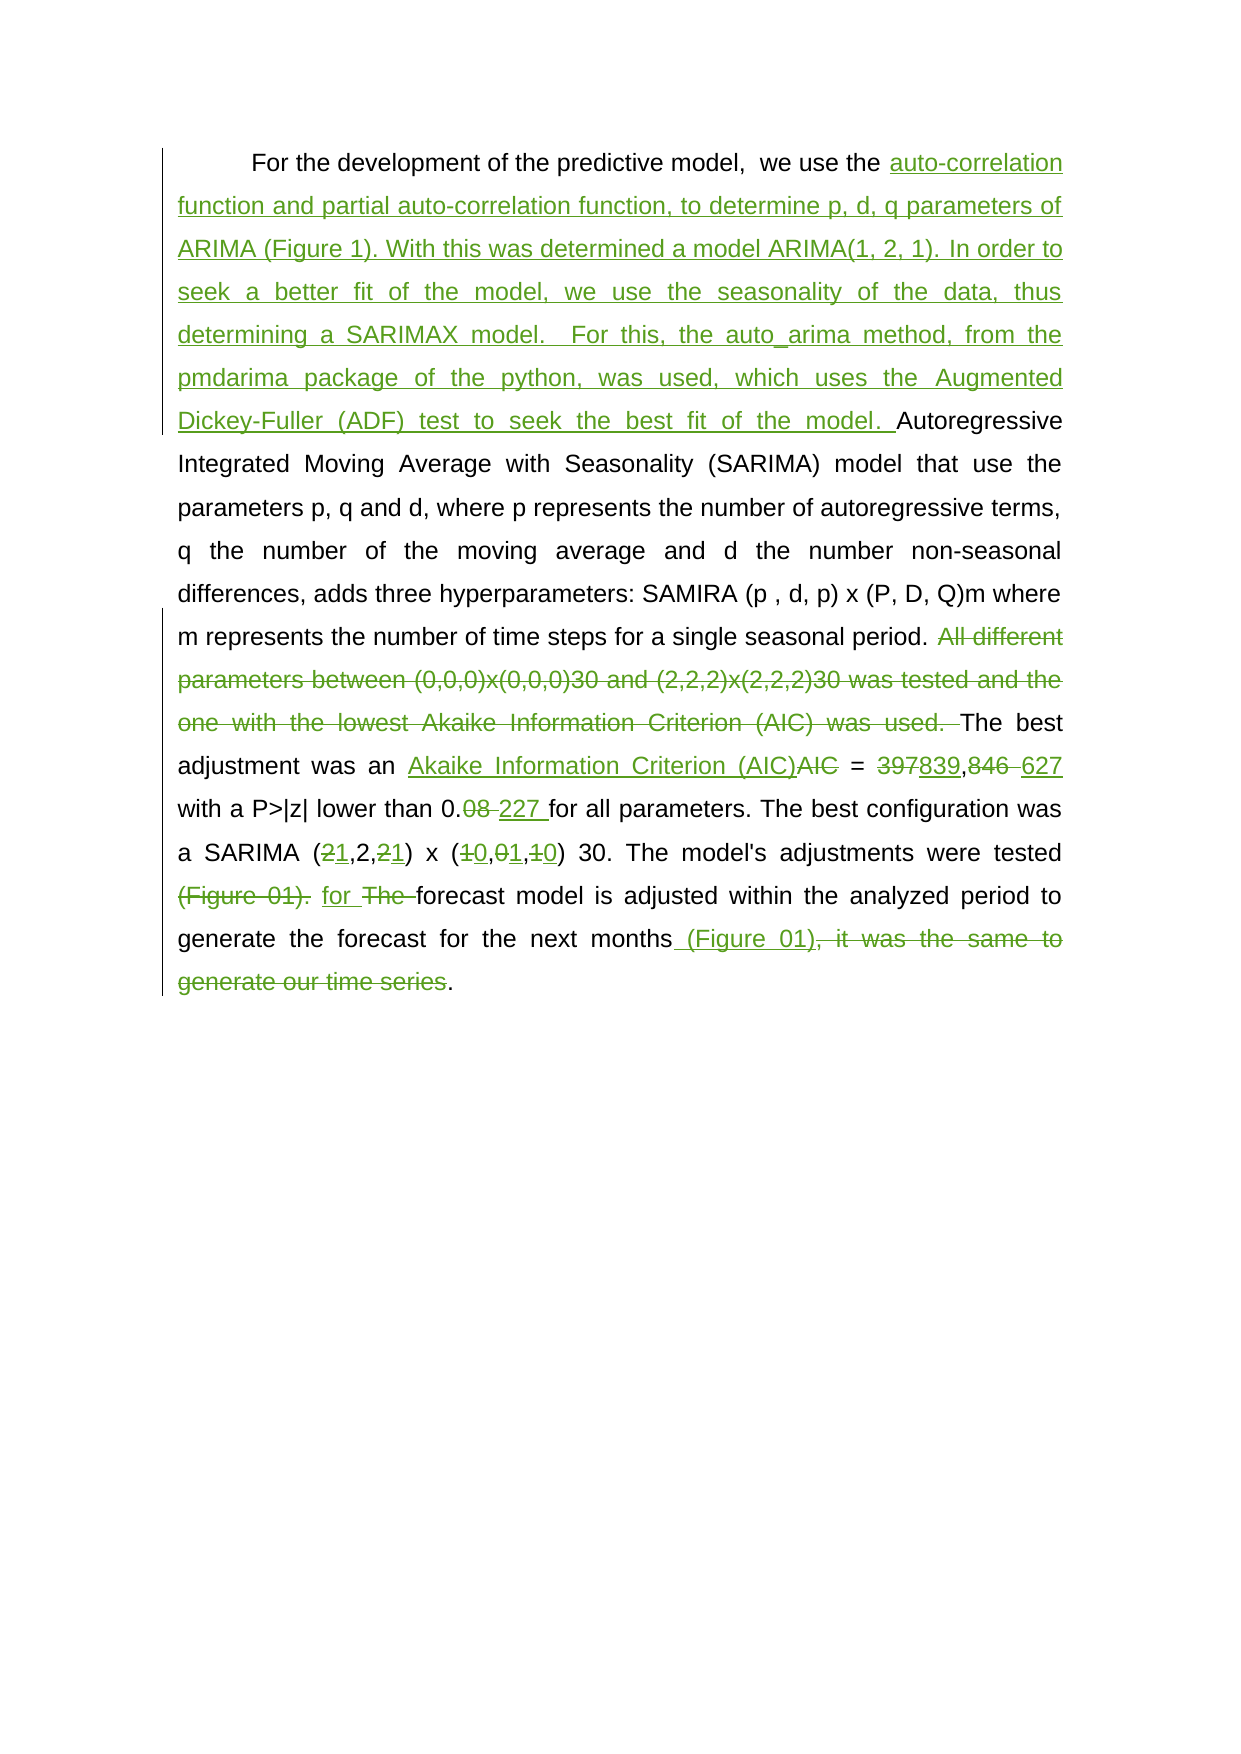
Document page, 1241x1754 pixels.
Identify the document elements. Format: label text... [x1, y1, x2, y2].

text For the development of the predictive model, we use the Autoregressive Integrated Moving Average with Seasonality (SARIMA) model that use the parameters p, q and d, where p represents the number of autoregressive terms, q the number of the moving average and d the number non-seasonal differences, adds three hyperparameters: SAMIRA (p , d, p) x (P, D, Q)m where m represents the number of time steps for a single seasonal period. The best adjustment was an = ,with a P>|z| lower than 0.for all parameters. The best configuration was a SARIMA (,2,) x (,,) 30. The model's adjustments were tested forecast model is adjusted within the analyzed period to generate the forecast for the next months. [177, 148, 1063, 216]
text For the development of the predictive model, we use the Autoregressive Integrated Moving Average with Seasonality (SARIMA) model that use the parameters p, q and d, where p represents the number of autoregressive terms, q the number of the moving average and d the number non-seasonal differences, adds three hyperparameters: SAMIRA (p , d, p) x (P, D, Q)m where m represents the number of time steps for a single seasonal period. The best adjustment was an = ,with a P>|z| lower than 0.for all parameters. The best configuration was a SARIMA (,2,) x (,,) 30. The model's adjustments were tested forecast model is adjusted within the analyzed period to generate the forecast for the next months. [177, 389, 1063, 681]
text For the development of the predictive model, we use the Autoregressive Integrated Moving Average with Seasonality (SARIMA) model that use the parameters p, q and d, where p represents the number of autoregressive terms, q the number of the moving average and d the number non-seasonal differences, adds three hyperparameters: SAMIRA (p , d, p) x (P, D, Q)m where m represents the number of time steps for a single seasonal period. The best adjustment was an = ,with a P>|z| lower than 0.for all parameters. The best configuration was a SARIMA (,2,) x (,,) 30. The model's adjustments were tested forecast model is adjusted within the analyzed period to generate the forecast for the next months. [177, 682, 1063, 996]
